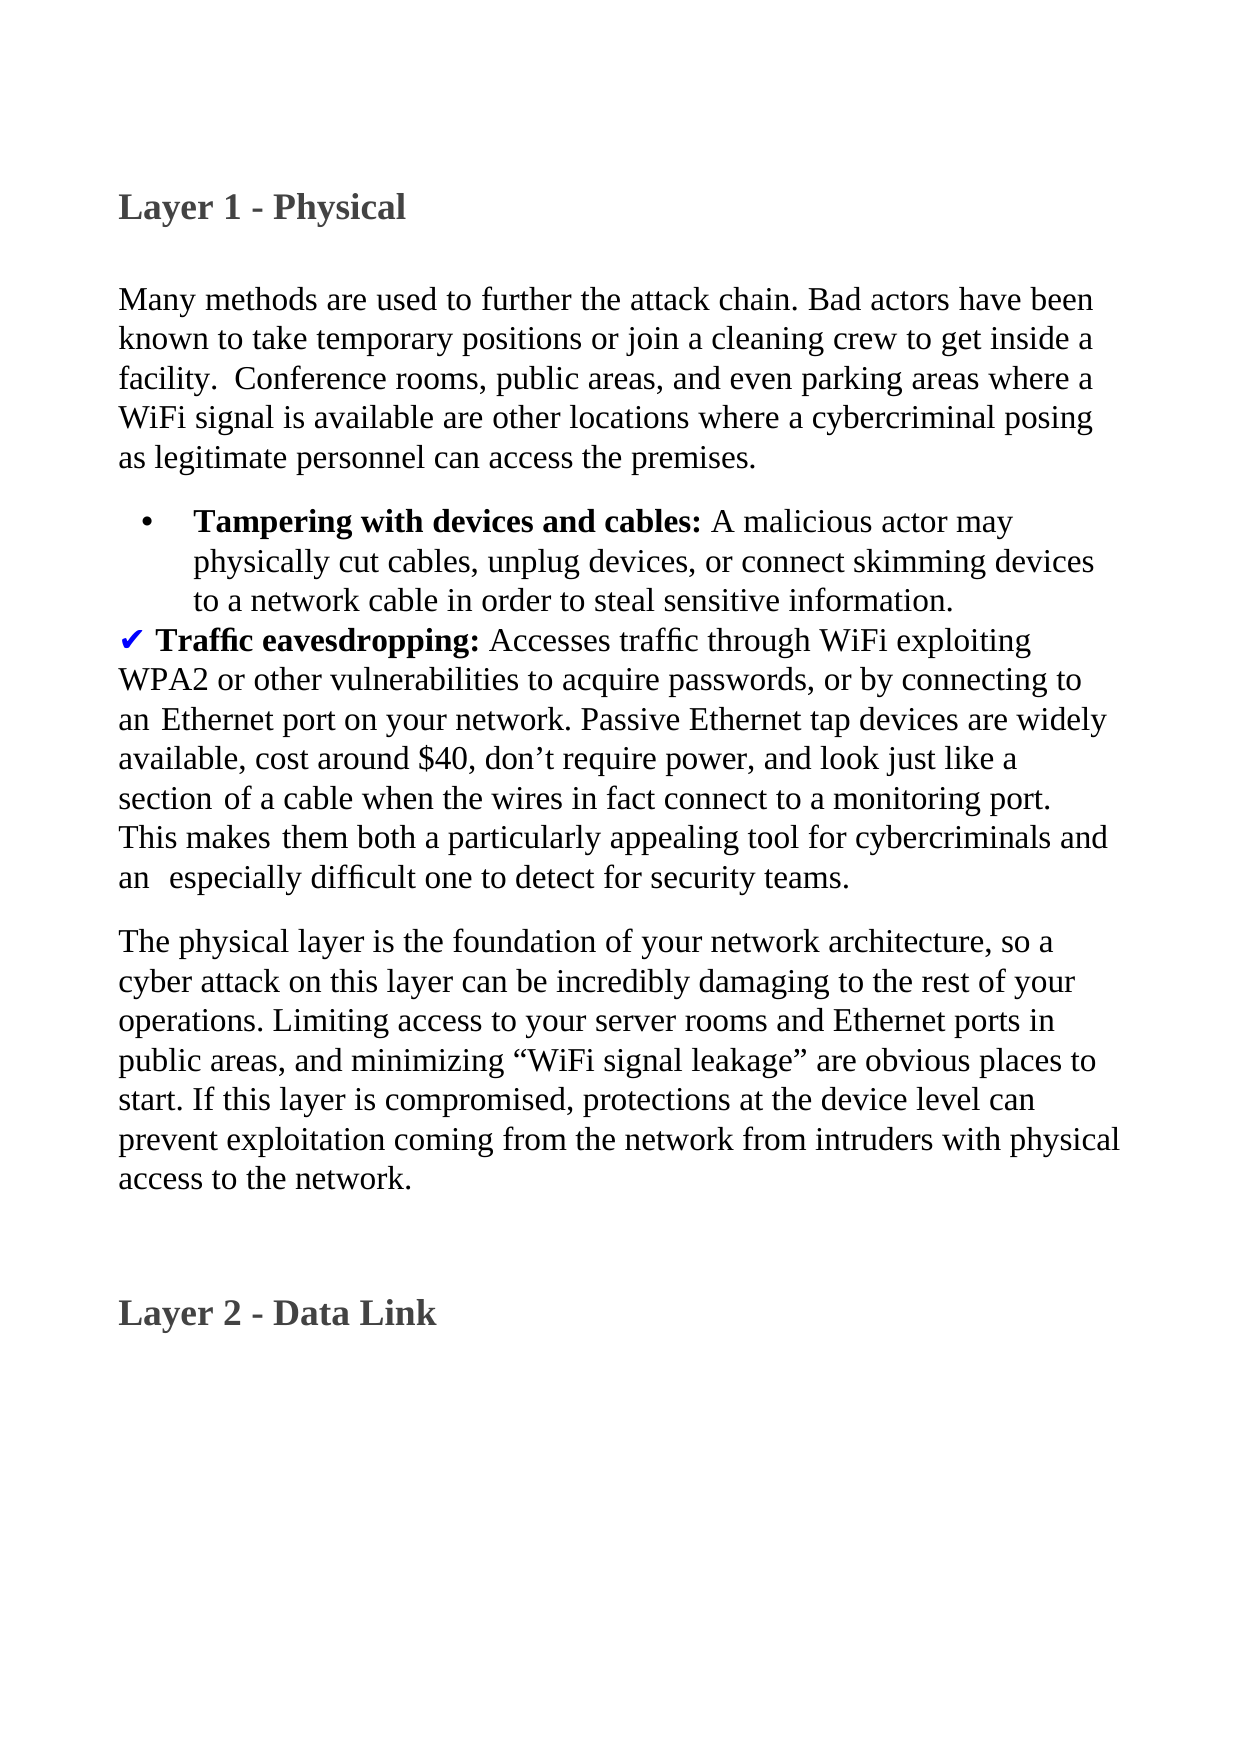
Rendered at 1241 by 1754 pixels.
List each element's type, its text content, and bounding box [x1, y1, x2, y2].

text The physical layer is the foundation of your network architecture, so a cyber attack on this layer can be incredibly damaging to the rest of your operations. Limiting access to your server rooms and Ethernet ports in public areas, and minimizing “WiFi signal leakage” are obvious places to start. If this layer is compromised, protections at the device level can prevent exploitation coming from the network from intruders with physical access to the network. [118, 921, 1121, 1197]
list Tampering with devices and cables: A malicious actor may physically cut cables, unplug devices, or connect skimming devices to a network cable in order to steal sensitive information. [141, 501, 1095, 619]
subtitle Layer 2 - Data Link [118, 1291, 1132, 1334]
text ✔ Trafﬁc eavesdropping: Accesses trafﬁc through WiFi exploiting WPA2 or other vulnerabilities to acquire passwords, or by connecting to an Ethernet port on your network. Passive Ethernet tap devices are widely available, cost around $40, don’t require power, and look just like a section of a cable when the wires in fact connect to a monitoring port. This makes them both a particularly appealing tool for cybercriminals and an especially difﬁcult one to detect for security teams. [118, 620, 1118, 895]
text Many methods are used to further the attack chain. Bad actors have been known to take temporary positions or join a cleaning crew to get inside a facility. Conference rooms, public areas, and even parking areas where a WiFi signal is available are other locations where a cybercriminal posing as legitimate personnel can access the premises. [118, 279, 1093, 475]
subtitle Layer 1 - Physical [118, 184, 1132, 228]
